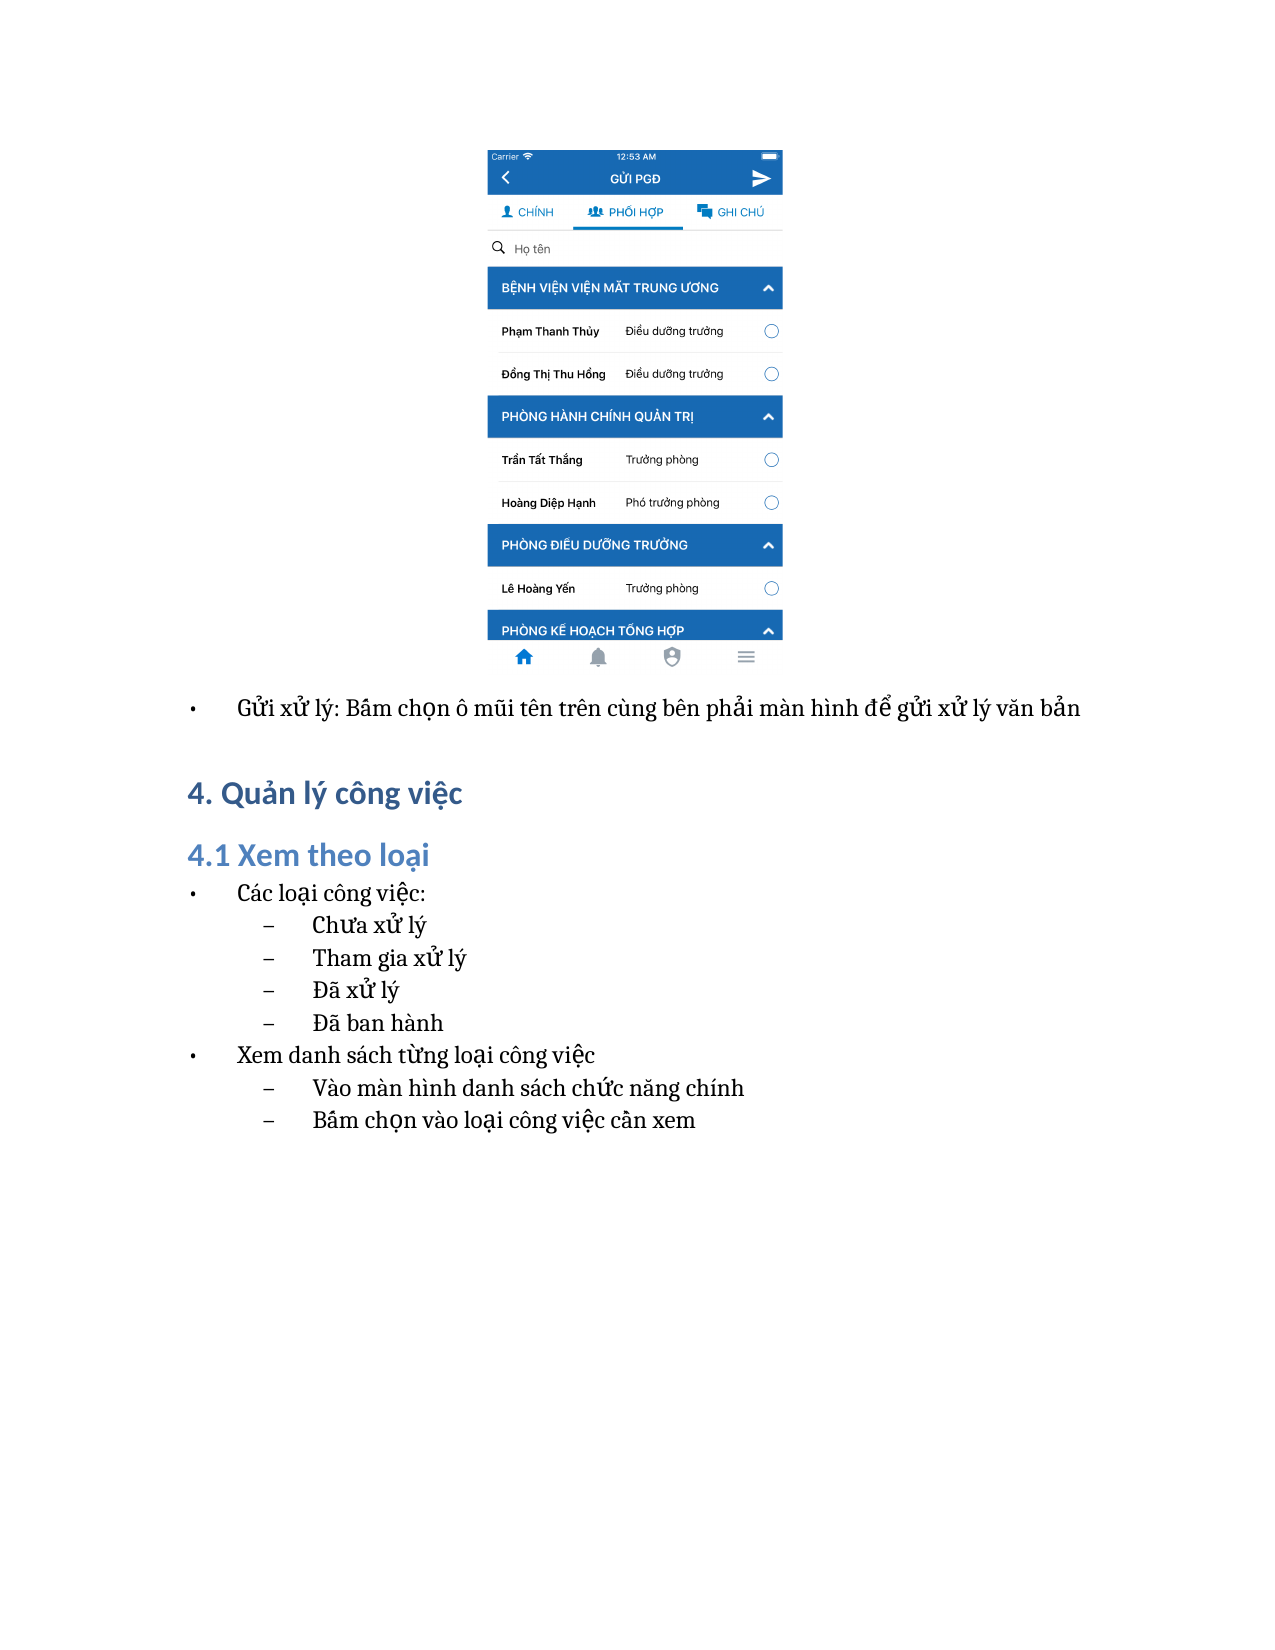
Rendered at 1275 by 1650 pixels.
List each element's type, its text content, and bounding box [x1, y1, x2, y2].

list Vào màn hình danh sách chức năng chính [262, 1073, 1087, 1102]
list Đã xử lý [262, 976, 1087, 1005]
list Xem danh sách từng loại công việc [187, 1041, 1087, 1070]
list Gửi xử lý: Bấm chọn ô mũi tên trên cùng bên phải màn hình để gửi xử lý văn bản [187, 694, 1087, 722]
subtitle 4. Quản lý công việc [187, 772, 1087, 813]
list Các loại công việc: [187, 878, 1087, 907]
list Đã ban hành [262, 1008, 1087, 1037]
list Chưa xử lý [262, 911, 1087, 940]
picture [487, 150, 783, 675]
subtitle 4.1 Xem theo loại [187, 834, 1087, 875]
list Bấm chọn vào loại công việc cần xem [262, 1106, 1087, 1135]
list Tham gia xử lý [262, 943, 1087, 972]
